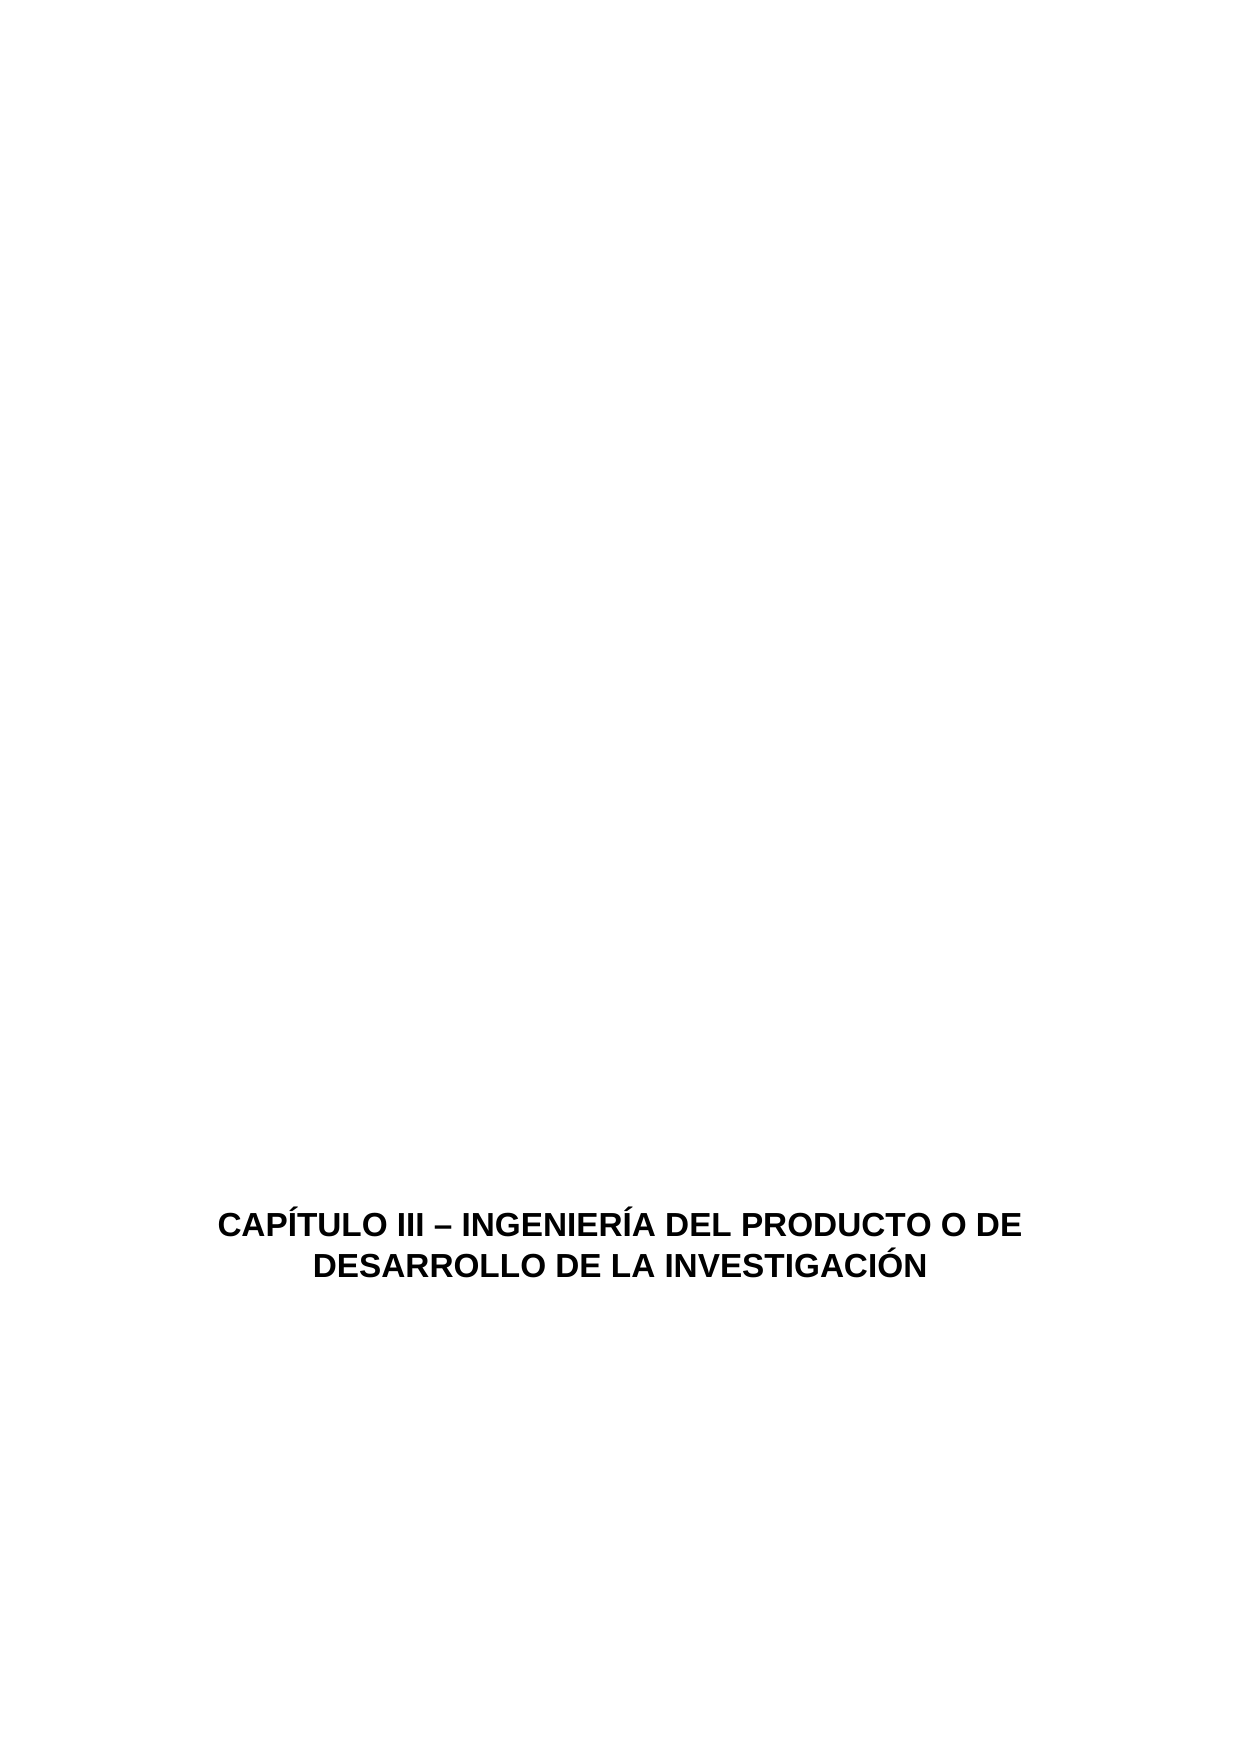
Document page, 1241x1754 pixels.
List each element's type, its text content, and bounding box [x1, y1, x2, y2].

text CAPÍTULO III – INGENIERÍA DEL PRODUCTO O DE DESARROLLO DE LA INVESTIGACIÓN [177, 1205, 1063, 1285]
